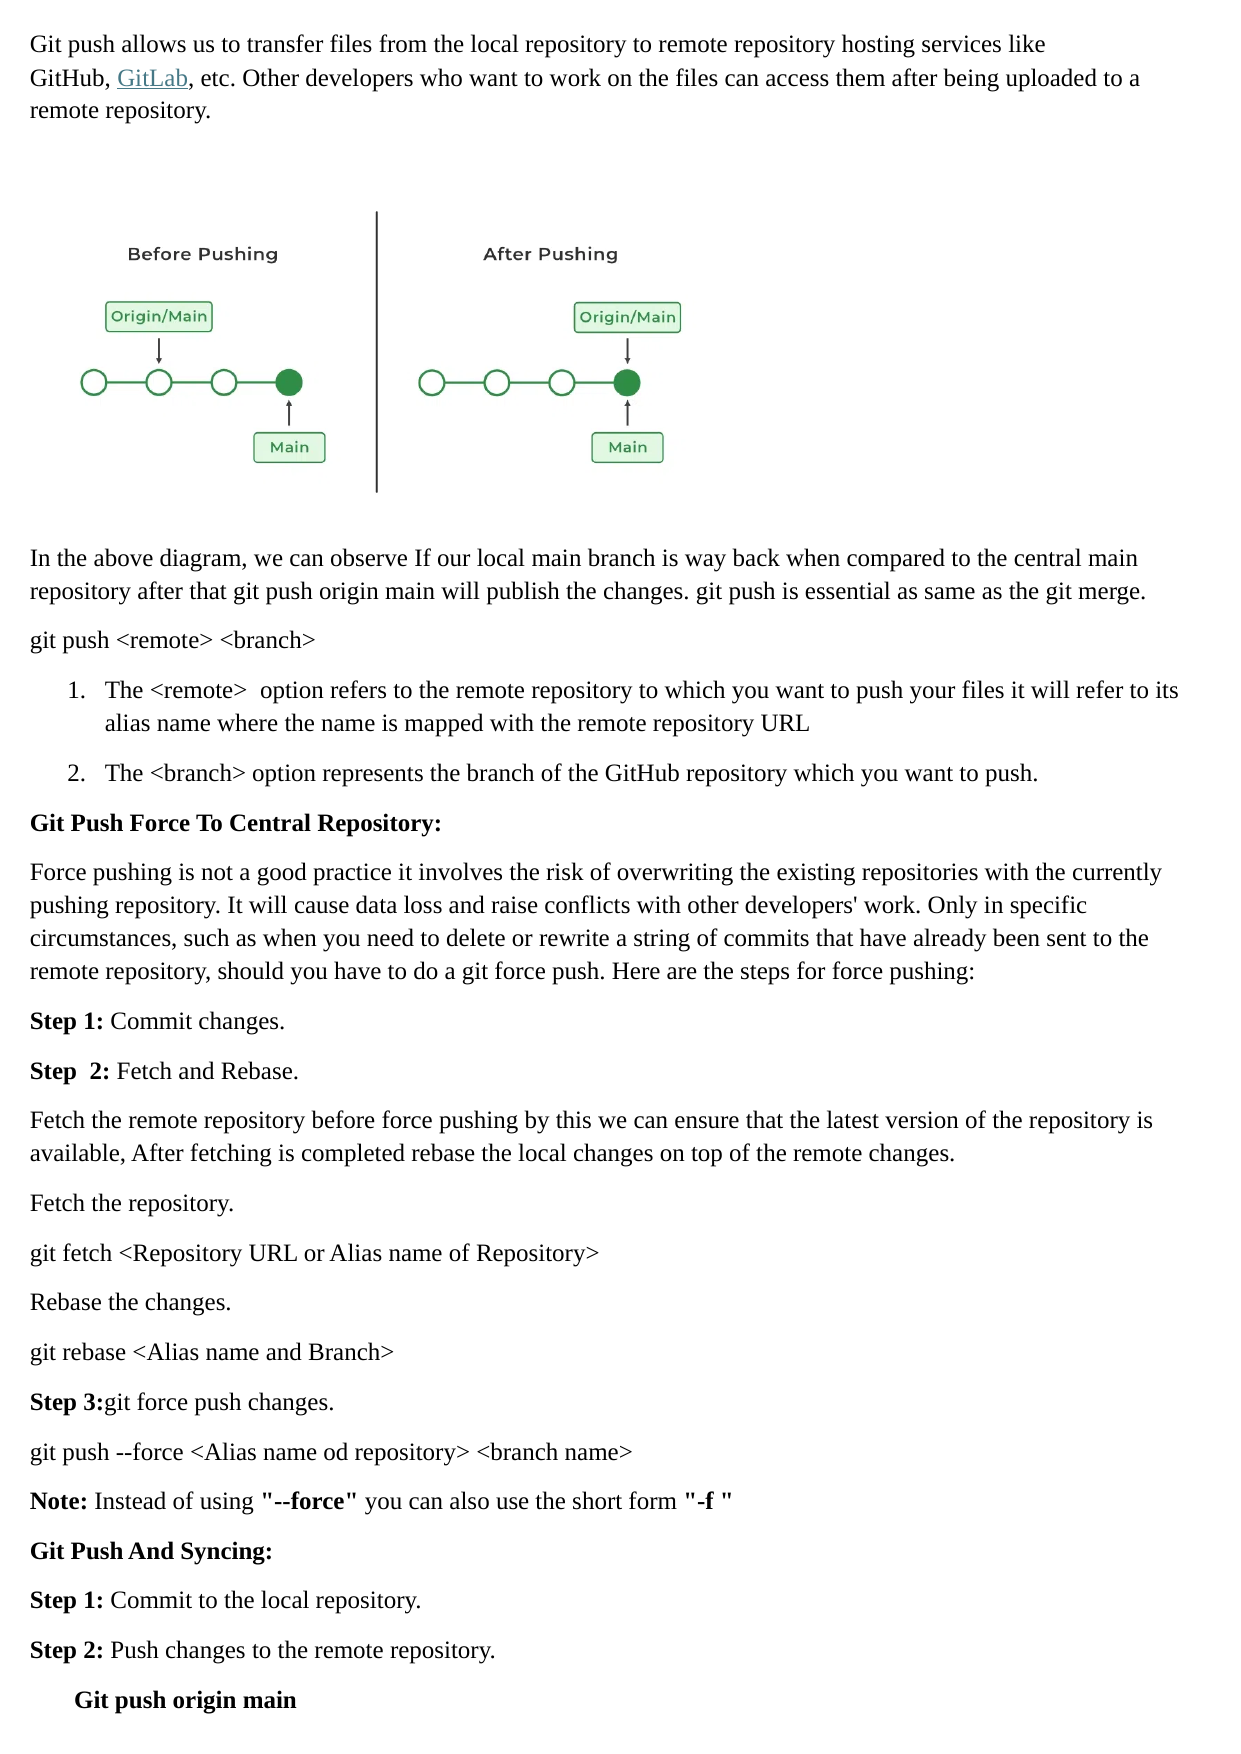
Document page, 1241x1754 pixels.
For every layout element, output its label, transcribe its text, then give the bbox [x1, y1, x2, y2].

text In the above diagram, we can observe If our local main branch is way back when compared to the central main repository after that git push origin main will publish the changes. git push is essential as same as the git merge. [29, 543, 1211, 604]
text Rebase the changes. [29, 1287, 1211, 1316]
text Step 3:git force push changes. [29, 1387, 1211, 1416]
text git push <remote> <branch> [29, 626, 1211, 654]
text Step 2: Push changes to the remote repository. [29, 1635, 1211, 1664]
text git fetch <Repository URL or Alias name of Repository> [29, 1238, 1211, 1267]
text Step 1: Commit changes. [29, 1006, 1211, 1035]
text Step 2: Fetch and Rebase. [29, 1056, 1211, 1084]
picture [29, 195, 724, 521]
text Git push allows us to transfer files from the local repository to remote repository hosting services like GitHub, GitLab, etc. Other developers who want to work on the files can access them after being uploaded to a remote repository. [29, 29, 1211, 124]
list The <remote> option refers to the remote repository to which you want to push your files it will refer to its alias name where the name is mapped with the remote repository URL [67, 675, 1211, 737]
text Force pushing is not a good practice it involves the risk of overwriting the existing repositories with the currently pushing repository. It will cause data loss and raise conflicts with other developers' work. Only in specific circumstances, such as when you need to delete or rewrite a string of commits that have already been sent to the remote repository, should you have to do a git force push. Here are the steps for force pushing: [29, 857, 1211, 985]
text Fetch the repository. [29, 1188, 1211, 1217]
text Git Push Force To Central Repository: [29, 808, 1211, 836]
text Step 1: Commit to the local repository. [29, 1586, 1211, 1614]
text Git push origin main [29, 1685, 1211, 1714]
text git rebase <Alias name and Branch> [29, 1337, 1211, 1366]
list The <branch> option represents the branch of the GitHub repository which you want to push. [67, 758, 1211, 787]
text Fetch the remote repository before force pushing by this we can ensure that the latest version of the repository is available, After fetching is completed rebase the local changes on top of the remote changes. [29, 1105, 1211, 1167]
text Git Push And Syncing: [29, 1536, 1211, 1565]
text git push --force <Alias name od repository> <branch name> [29, 1437, 1211, 1465]
text Note: Instead of using "--force" you can also use the short form "-f " [29, 1486, 1211, 1515]
